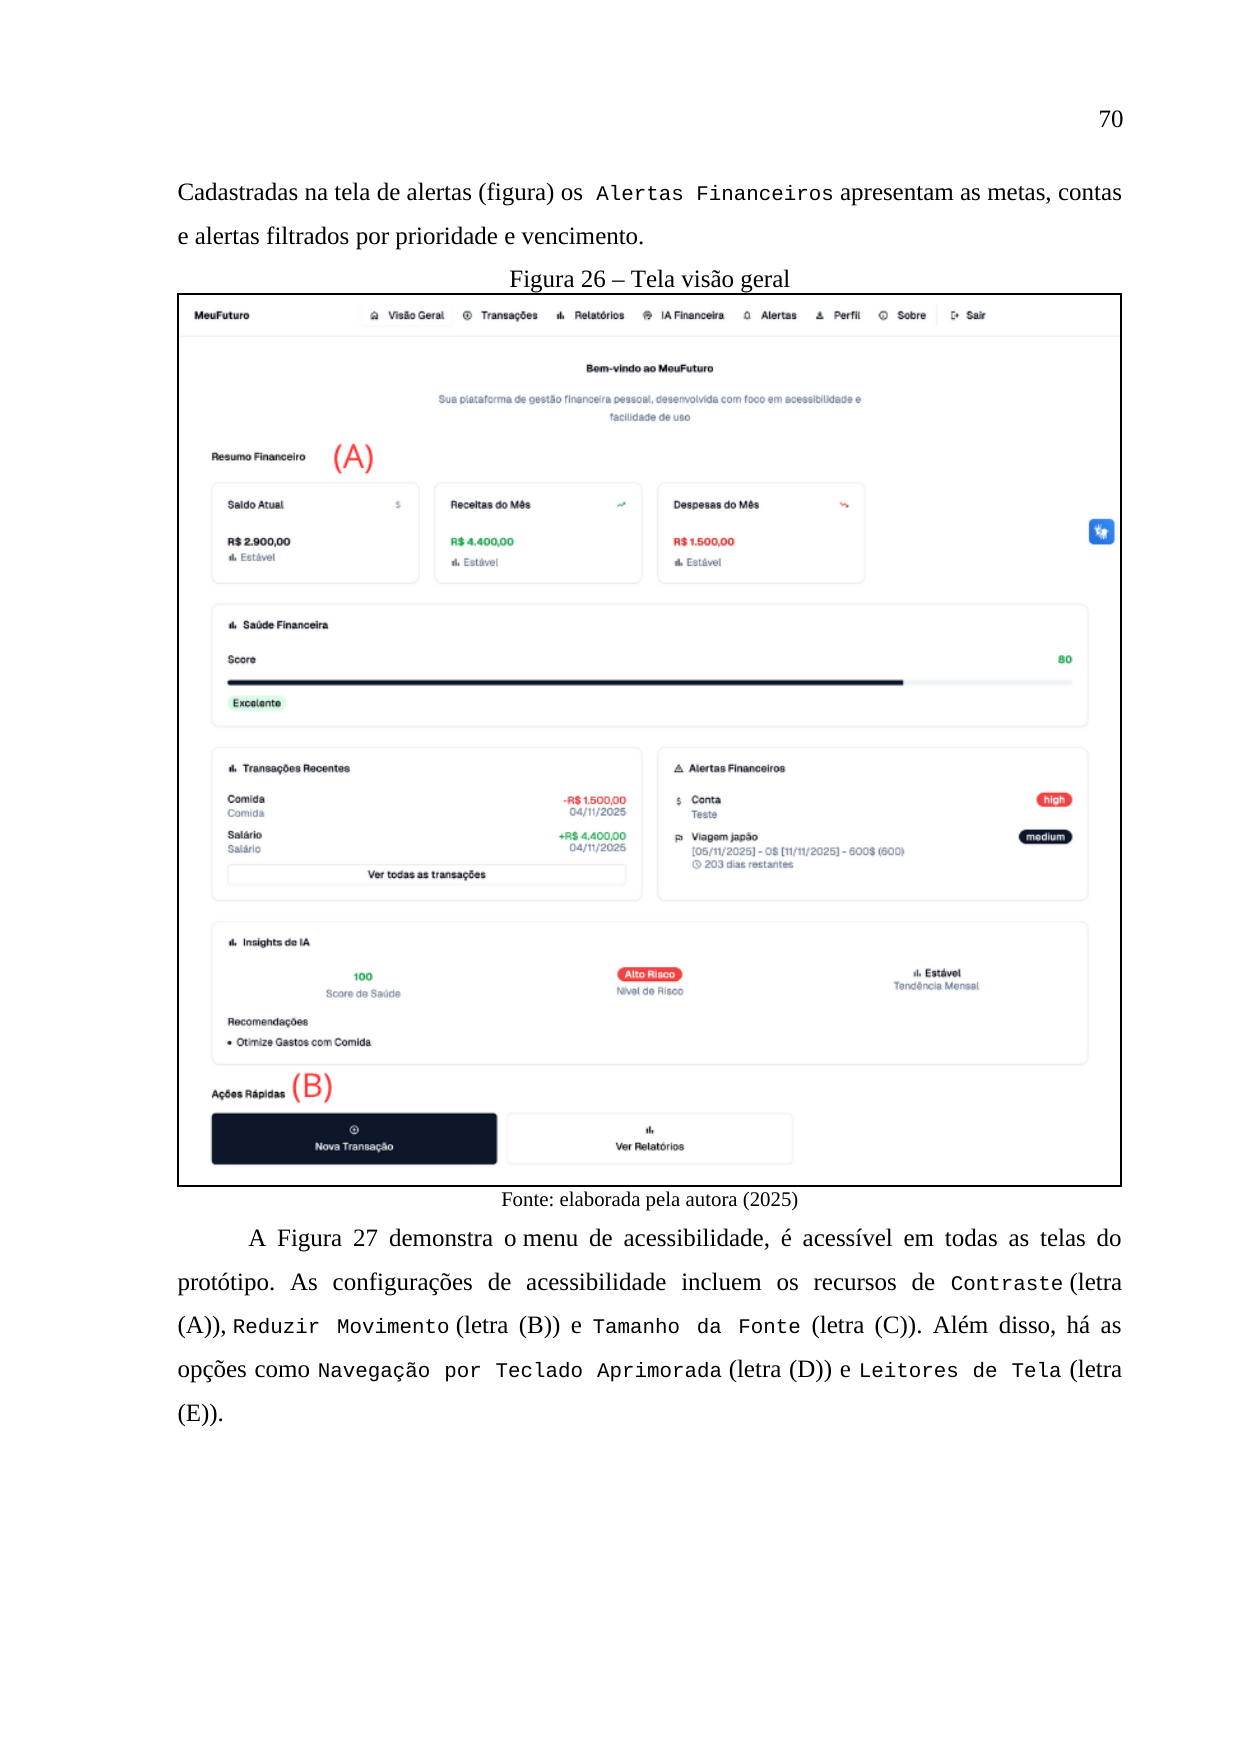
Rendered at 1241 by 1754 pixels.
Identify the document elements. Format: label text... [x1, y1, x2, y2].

text A Figura 27 demonstra o menu de acessibilidade, é acessível em todas as telas do protótipo. As configurações de acessibilidade incluem os recursos de Contraste (letra (A)), Reduzir Movimento (letra (B)) e Tamanho da Fonte (letra (C)). Além disso, há as opções como Navegação por Teclado Aprimorada (letra (D)) e Leitores de Tela (letra (E)). [177, 1223, 1122, 1427]
text Fonte: elaborada pela autora (2025) [177, 1187, 1122, 1211]
picture [179, 295, 1120, 1185]
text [177, 177, 1122, 250]
